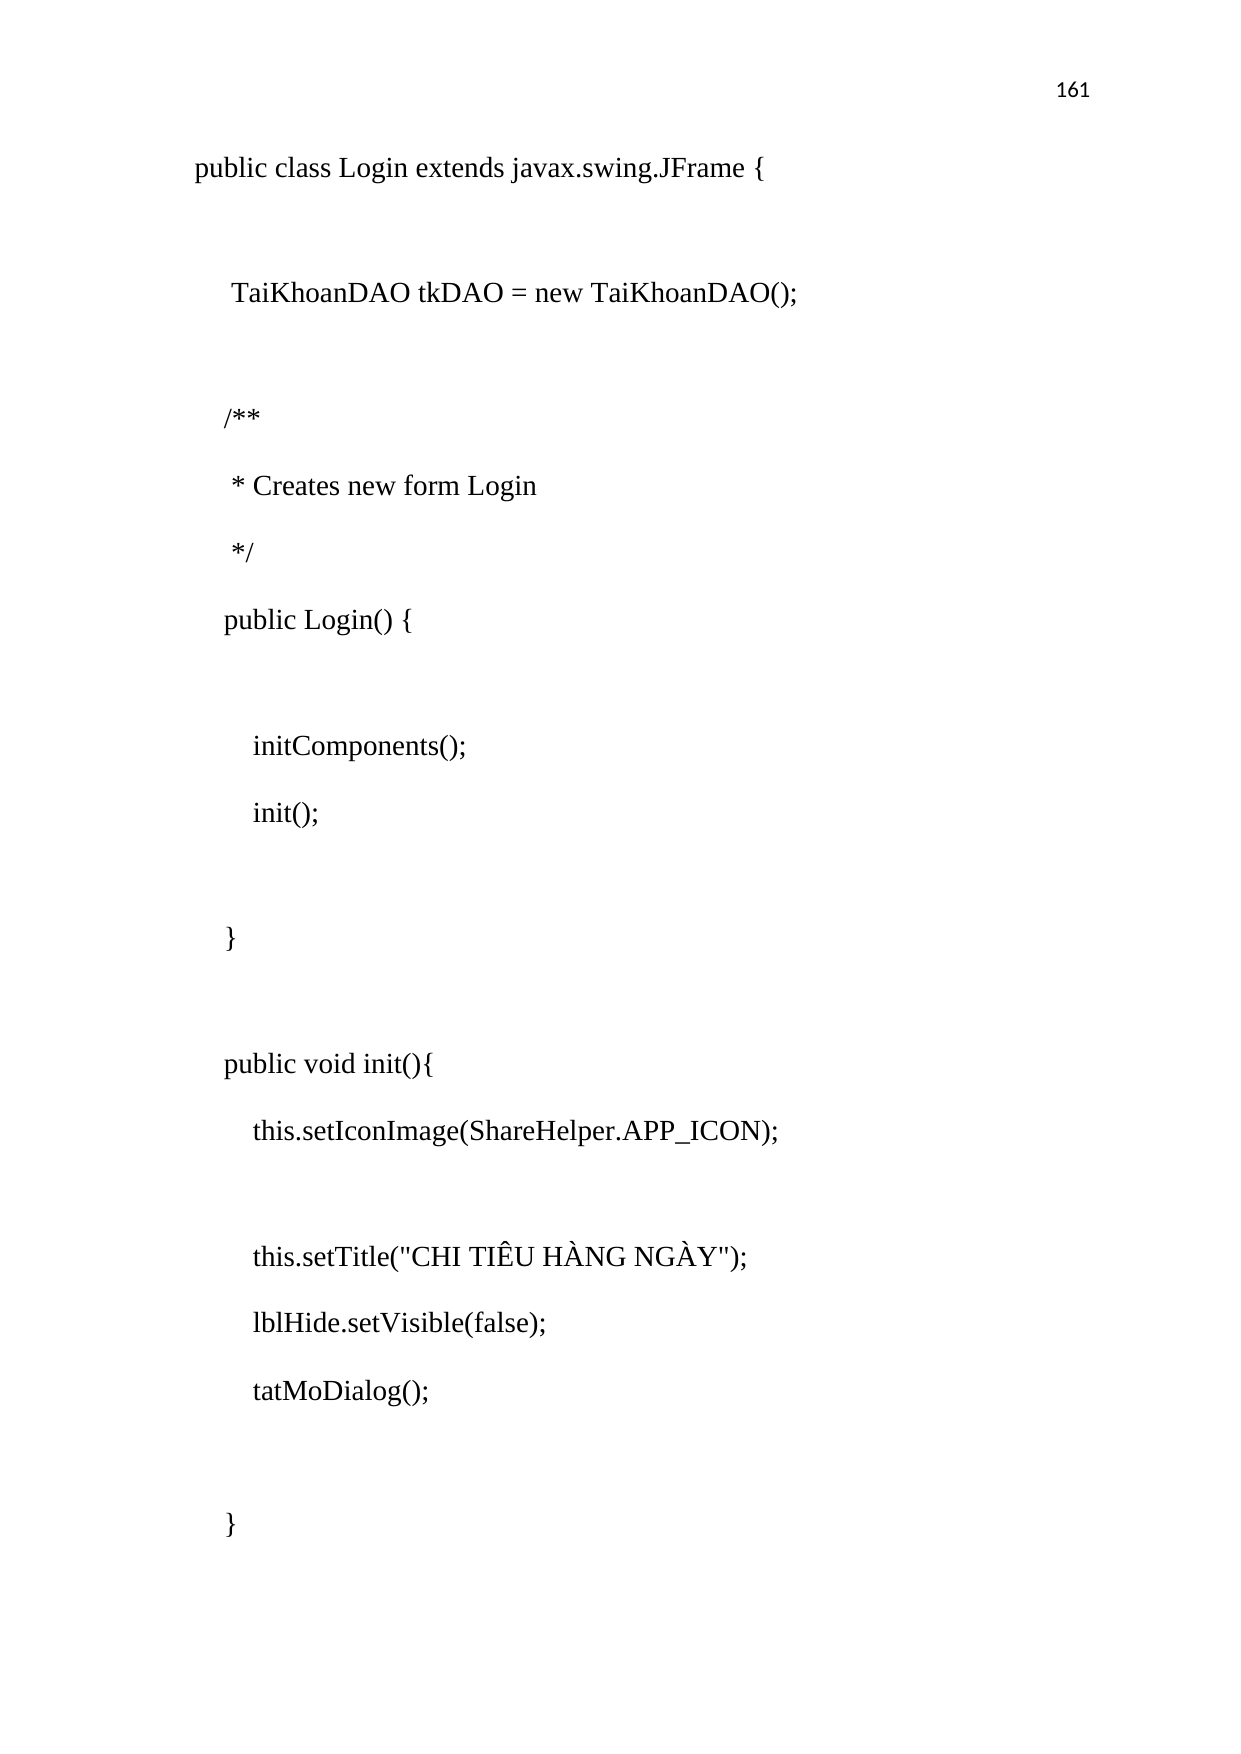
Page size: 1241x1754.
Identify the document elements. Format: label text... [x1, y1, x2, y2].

text tatMoDialog(); [150, 1373, 1090, 1406]
text public Login() { [150, 602, 1090, 636]
text } [150, 920, 1090, 954]
text public class Login extends javax.swing.JFrame { [150, 150, 1090, 183]
text this.setIconImage(ShareHelper.APP_ICON); [150, 1113, 1090, 1147]
text TaiKhoanDAO tkDAO = new TaiKhoanDAO(); [150, 276, 1090, 309]
text initComponents(); [150, 728, 1090, 761]
text */ [150, 535, 1090, 569]
text this.setTitle("CHI TIÊU HÀNG NGÀY"); [150, 1239, 1090, 1272]
text init(); [150, 795, 1090, 828]
text public void init(){ [150, 1046, 1090, 1079]
text lblHide.setVisible(false); [150, 1306, 1090, 1339]
text * Creates new form Login [150, 468, 1090, 502]
text } [150, 1507, 1090, 1540]
text /** [150, 401, 1090, 435]
